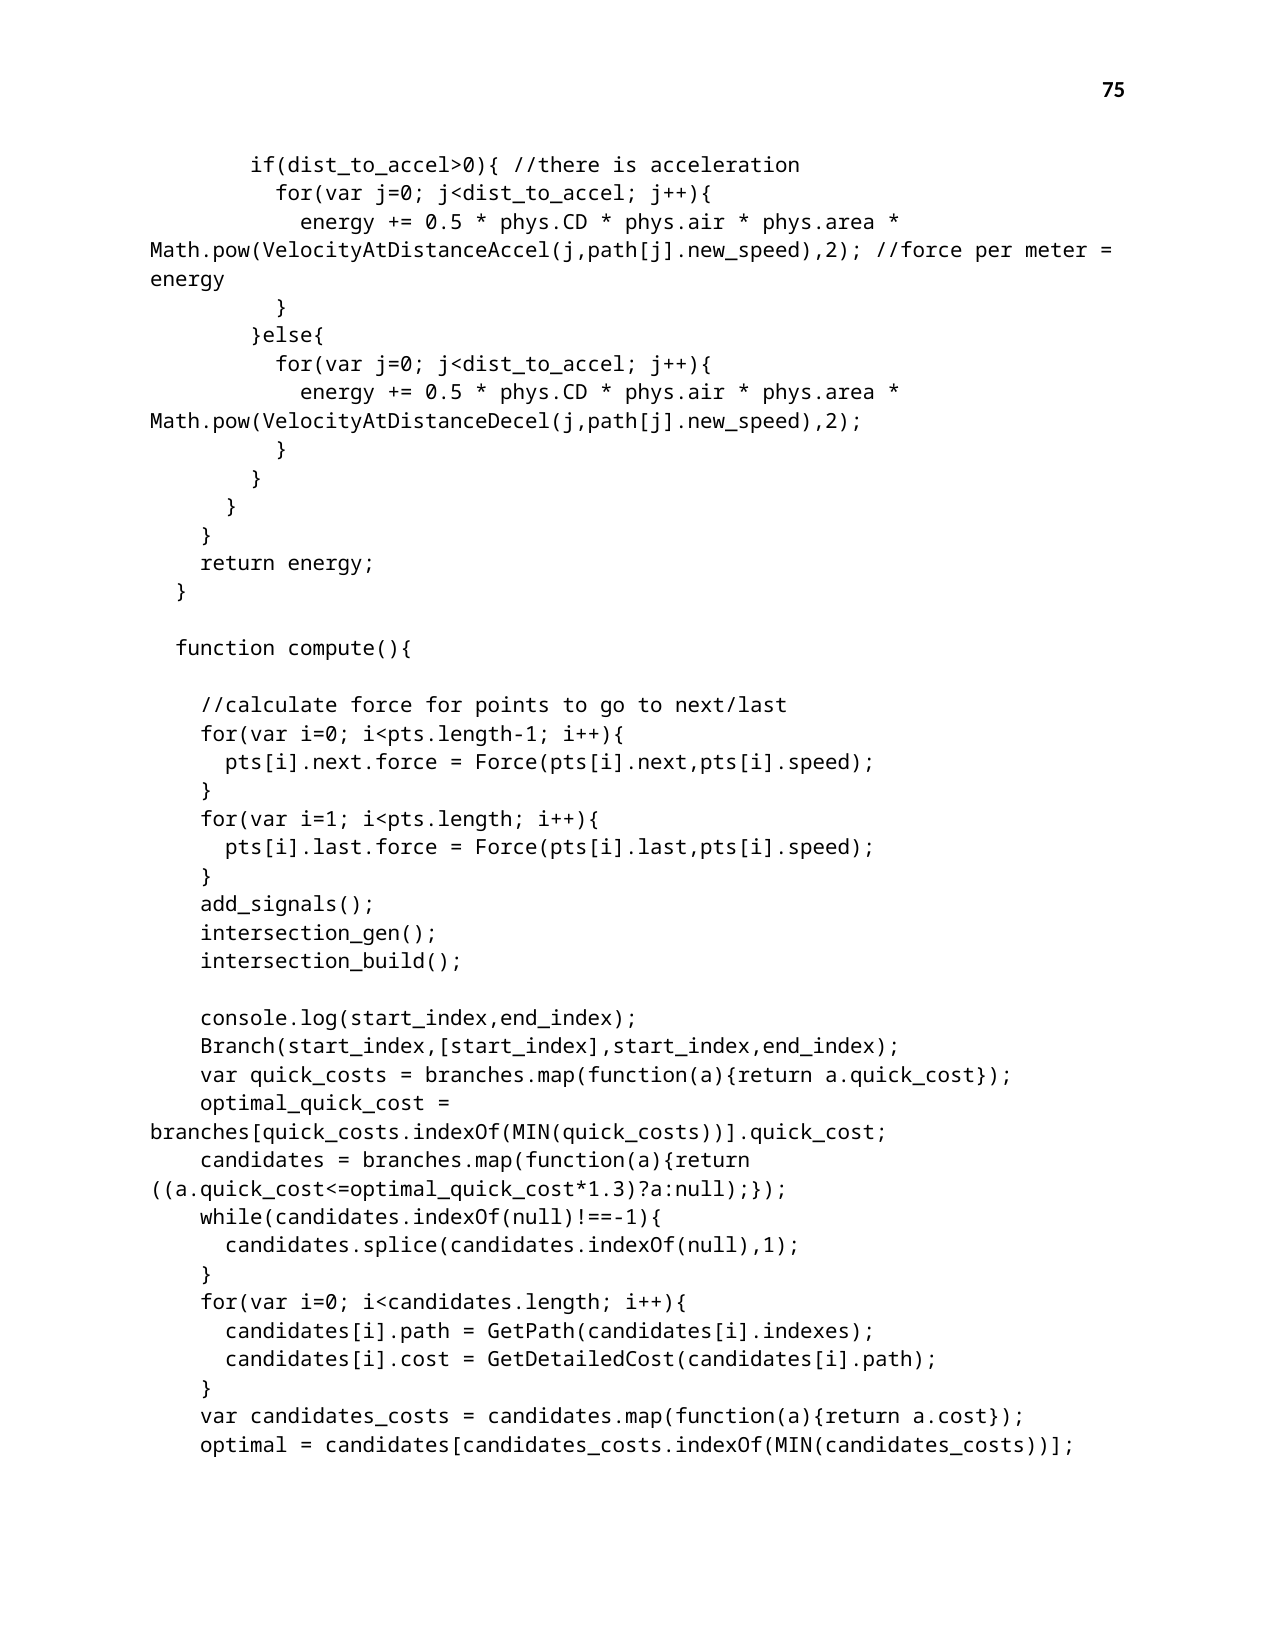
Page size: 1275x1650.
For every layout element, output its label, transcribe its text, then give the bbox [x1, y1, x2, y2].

text for(var i=0; i<candidates.length; i++){ [150, 1287, 1125, 1316]
text } [150, 861, 1125, 889]
text } [150, 463, 1125, 491]
text candidates[i].path = GetPath(candidates[i].indexes); [150, 1316, 1125, 1344]
text for(var i=0; i<pts.length-1; i++){ [150, 719, 1125, 747]
text Branch(start_index,[start_index],start_index,end_index); [150, 1032, 1125, 1060]
text energy += 0.5 * phys.CD * phys.air * phys.area * Math.pow(VelocityAtDistanceAccel(j,path[j].new_speed),2); //force per meter = energy [150, 207, 1125, 292]
text var candidates_costs = candidates.map(function(a){return a.cost}); [150, 1401, 1125, 1430]
text optimal_quick_cost = branches[quick_costs.indexOf(MIN(quick_costs))].quick_cost; [150, 1088, 1125, 1145]
text candidates[i].cost = GetDetailedCost(candidates[i].path); [150, 1344, 1125, 1373]
text } [150, 776, 1125, 804]
text candidates = branches.map(function(a){return ((a.quick_cost<=optimal_quick_cost*1.3)?a:null);}); [150, 1145, 1125, 1202]
text optimal = candidates[candidates_costs.indexOf(MIN(candidates_costs))]; [150, 1430, 1125, 1458]
text intersection_build(); [150, 946, 1125, 975]
text }else{ [150, 321, 1125, 349]
text } [150, 1259, 1125, 1287]
text //calculate force for points to go to next/last [150, 690, 1125, 719]
text intersection_gen(); [150, 918, 1125, 946]
text energy += 0.5 * phys.CD * phys.air * phys.area * Math.pow(VelocityAtDistanceDecel(j,path[j].new_speed),2); [150, 377, 1125, 434]
text for(var i=1; i<pts.length; i++){ [150, 804, 1125, 832]
text add_signals(); [150, 889, 1125, 918]
text candidates.splice(candidates.indexOf(null),1); [150, 1231, 1125, 1259]
text function compute(){ [150, 633, 1125, 662]
text console.log(start_index,end_index); [150, 1003, 1125, 1032]
text var quick_costs = branches.map(function(a){return a.quick_cost}); [150, 1060, 1125, 1088]
text } [150, 292, 1125, 321]
text } [150, 491, 1125, 520]
text while(candidates.indexOf(null)!==-1){ [150, 1202, 1125, 1231]
text } [150, 577, 1125, 605]
text } [150, 1373, 1125, 1401]
text } [150, 434, 1125, 463]
text return energy; [150, 548, 1125, 577]
text for(var j=0; j<dist_to_accel; j++){ [150, 349, 1125, 377]
text } [150, 520, 1125, 548]
text pts[i].next.force = Force(pts[i].next,pts[i].speed); [150, 747, 1125, 776]
text if(dist_to_accel>0){ //there is acceleration [150, 150, 1125, 178]
text pts[i].last.force = Force(pts[i].last,pts[i].speed); [150, 832, 1125, 861]
text for(var j=0; j<dist_to_accel; j++){ [150, 178, 1125, 207]
